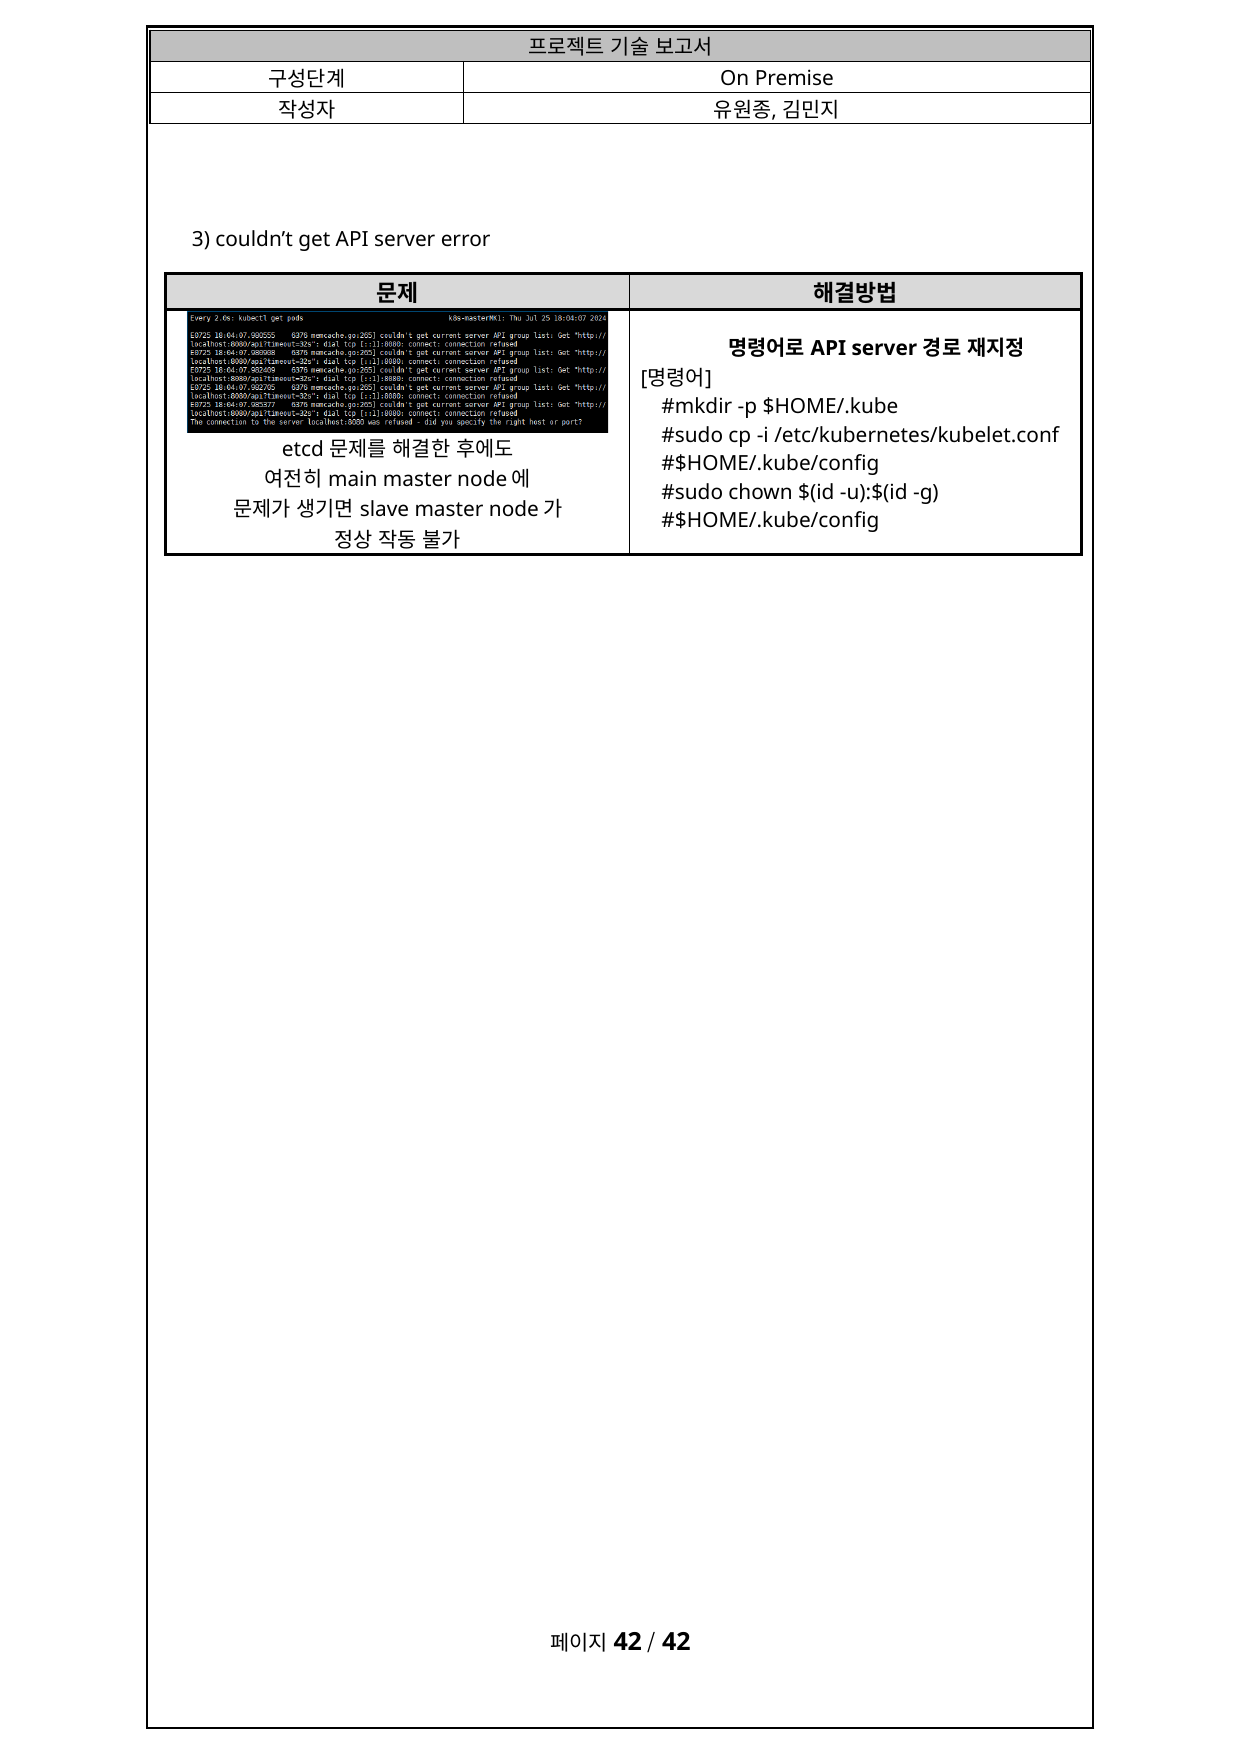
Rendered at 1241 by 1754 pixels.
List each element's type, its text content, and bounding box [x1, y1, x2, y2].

picture [186, 311, 609, 433]
table_header 해결방법 [630, 275, 1080, 308]
text 3) couldn’t get API server error [192, 224, 1090, 253]
table_header 문제 [167, 275, 629, 308]
table_cell etcd 문제를 해결한 후에도 여전히 main master node에 문제가 생기면 slave master node가 정상 작동 불가 [167, 311, 629, 553]
table_cell 명령어로 API server 경로 재지정 [명령어] #mkdir -p $HOME/.kube #sudo cp -i /etc/kubernetes/kubelet.conf #$HOME/.kube/config #sudo chown $(id -u):$(id -g) #$HOME/.kube/config [630, 311, 1080, 553]
